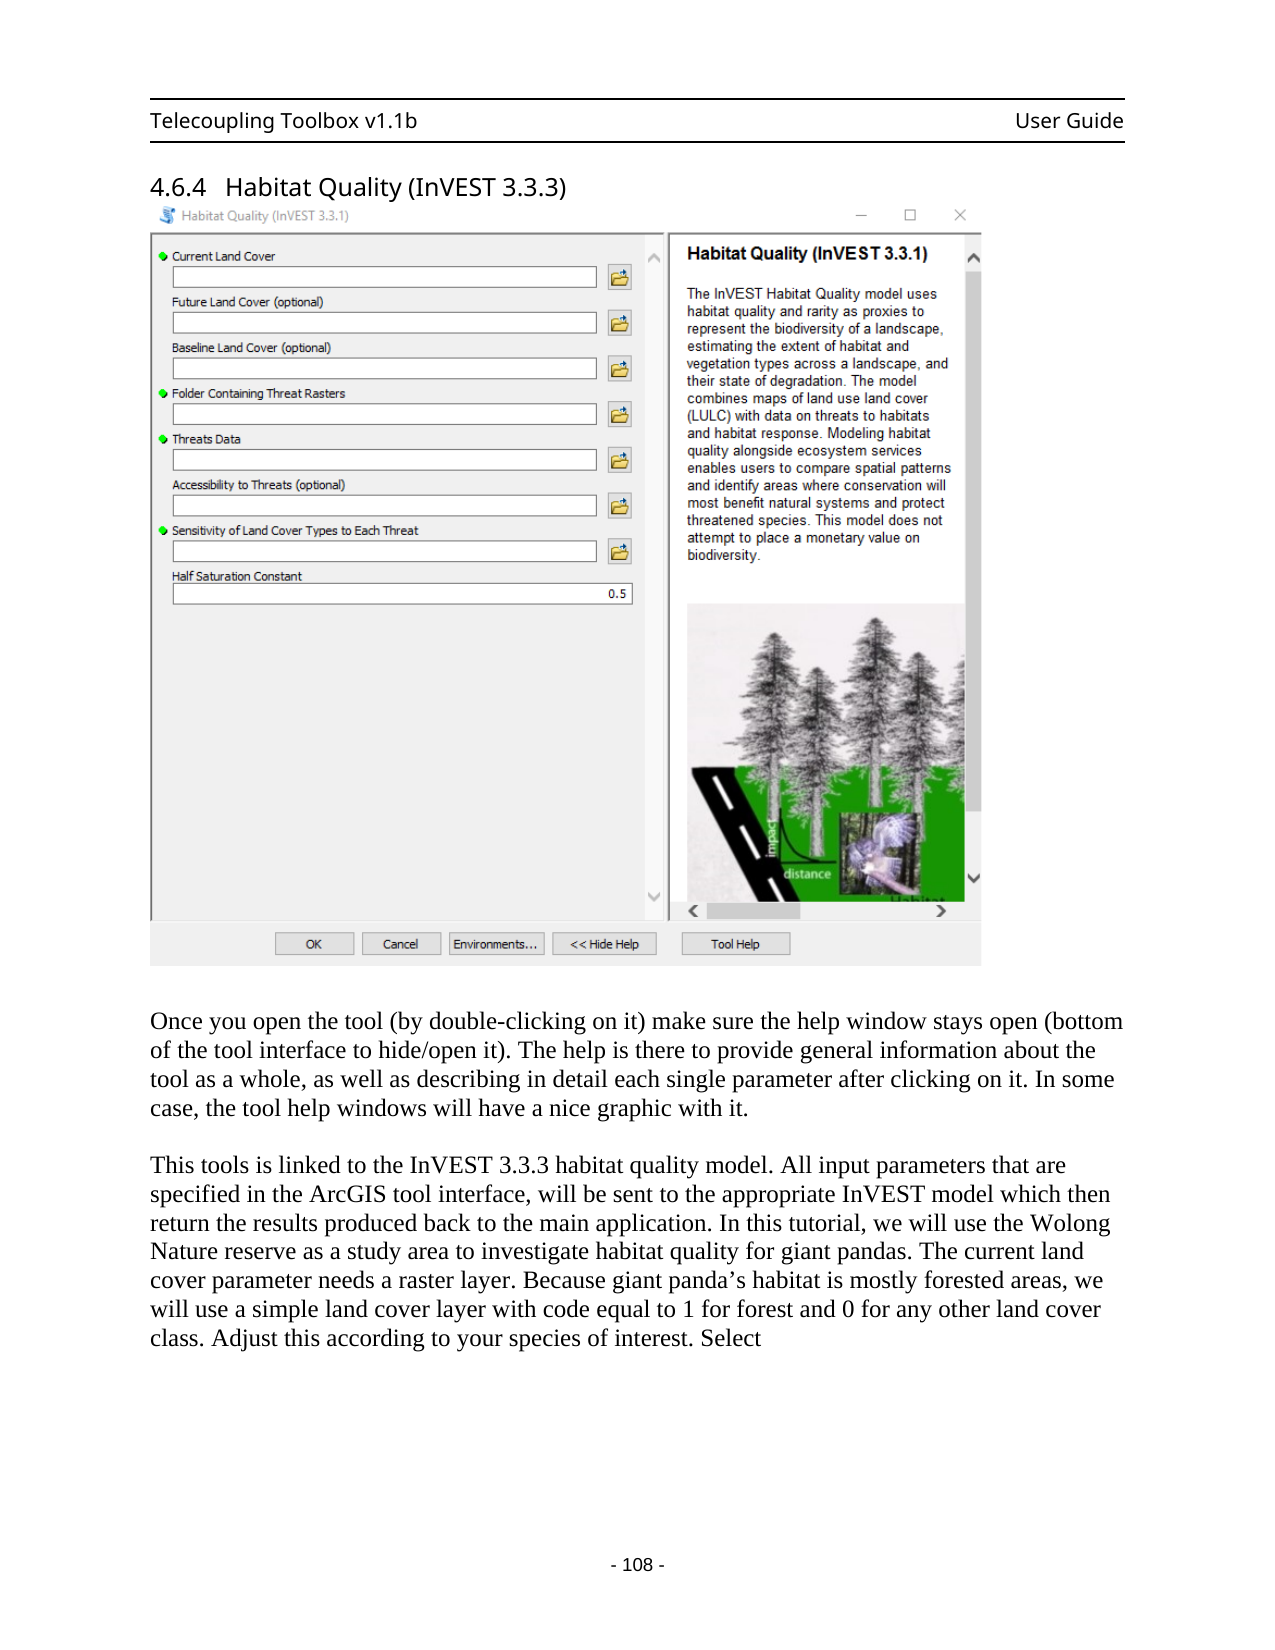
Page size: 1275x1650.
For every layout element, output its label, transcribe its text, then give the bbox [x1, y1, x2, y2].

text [150, 1150, 1125, 1351]
picture [150, 203, 982, 966]
text Once you open the tool (by double-clicking on it) make sure the help window stays open (bottom of the tool interface to hide/open it). The help is there to provide general information about the tool as a whole, as well as describing in detail each single parameter after clicking on it. In some case, the tool help windows will have a nice graphic with it. [150, 1006, 1125, 1121]
subtitle Habitat Quality (InVEST 3.3.3) [150, 169, 1125, 203]
